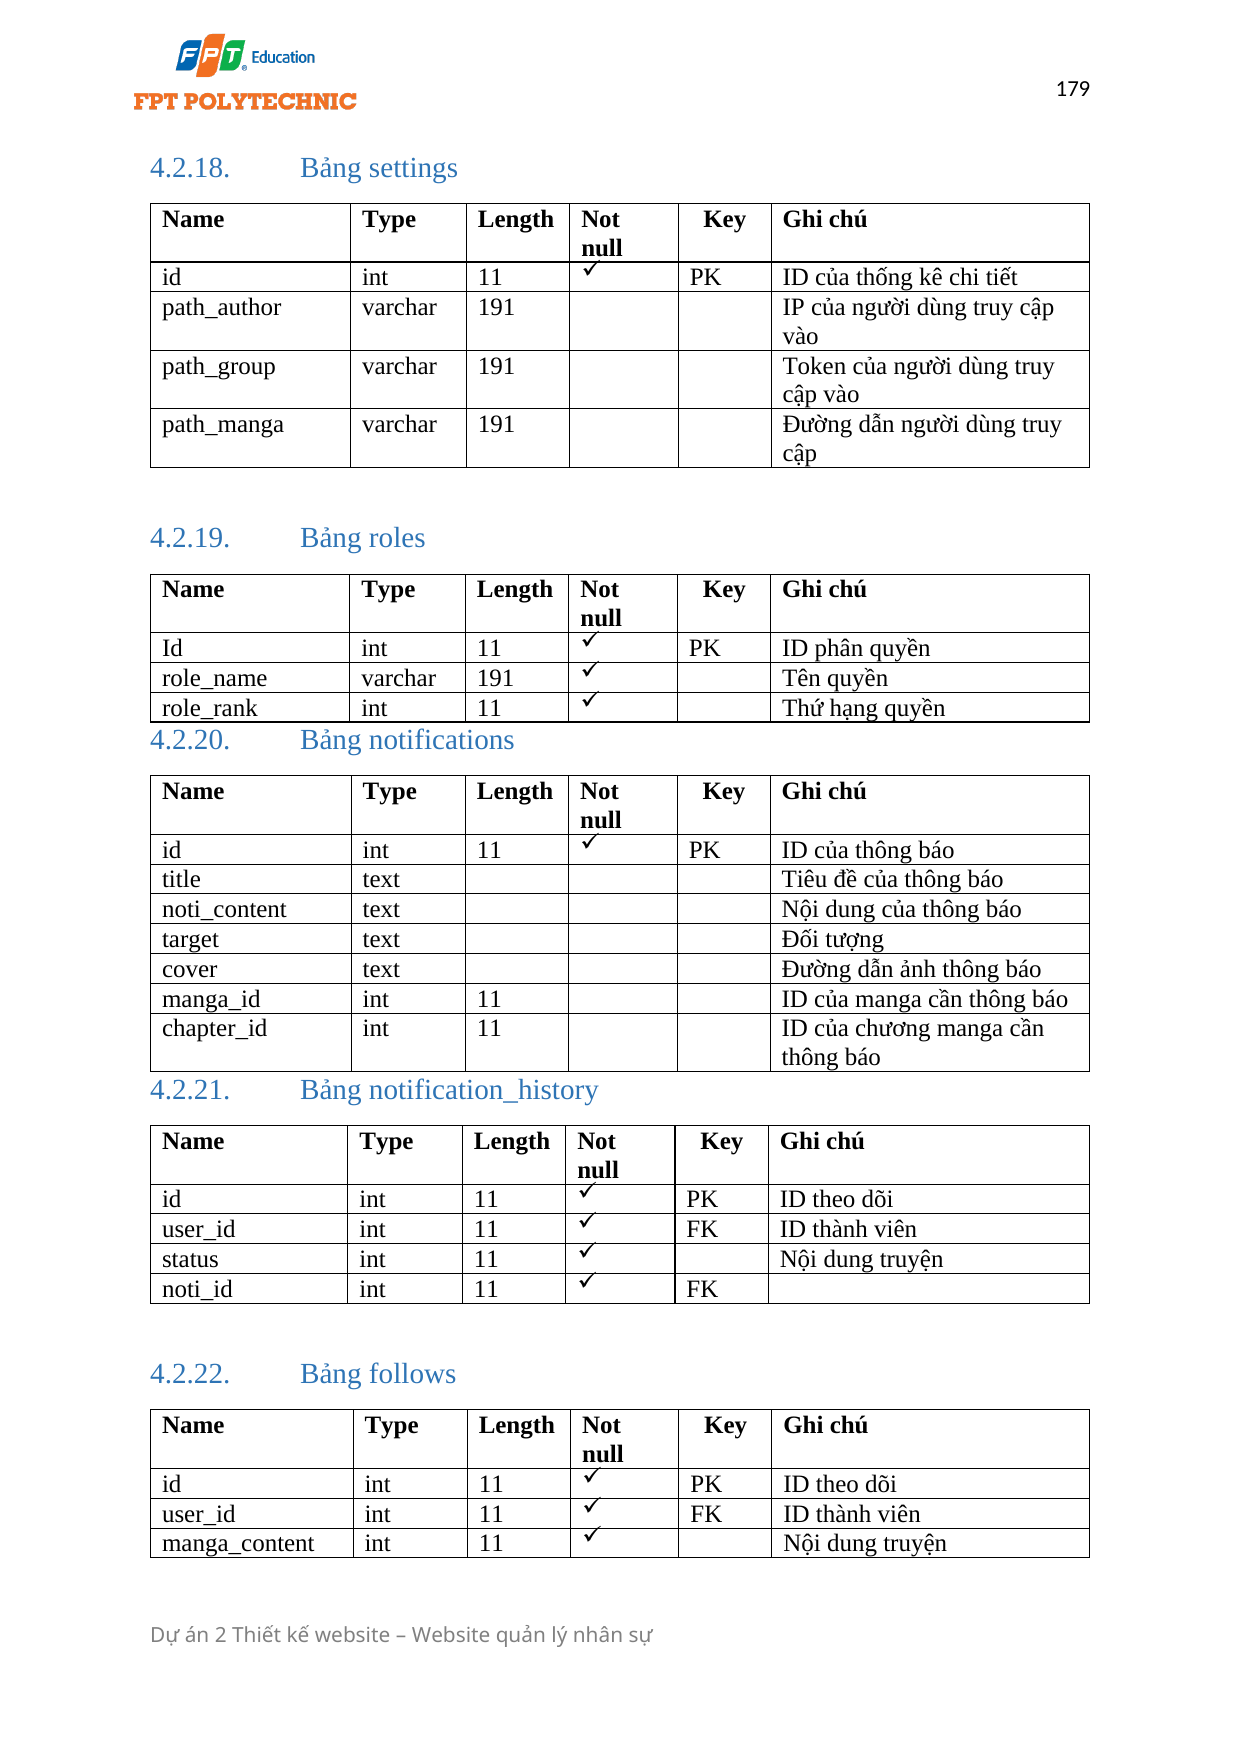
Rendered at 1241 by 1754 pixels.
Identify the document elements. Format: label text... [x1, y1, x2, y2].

table_cell 11 [463, 1274, 565, 1303]
table_cell Token của người dùng truy cập vào [772, 351, 1089, 408]
table_header Length [466, 575, 568, 632]
table_header Name [151, 1126, 347, 1183]
table_cell text [352, 865, 465, 893]
table_header Type [351, 204, 466, 261]
table_cell status [151, 1244, 347, 1273]
table_cell varchar [350, 663, 465, 692]
table_cell role_name [151, 663, 349, 692]
table_cell 11 [463, 1185, 565, 1213]
table_cell [679, 292, 771, 350]
table_cell ID phân quyền [771, 633, 1089, 662]
table_cell 11 [466, 1014, 568, 1071]
table_cell [678, 663, 770, 692]
table_header Ghi chú [771, 575, 1089, 632]
table_cell [569, 894, 677, 923]
table_cell int [352, 1014, 465, 1071]
table_cell [466, 954, 568, 983]
table_cell ID theo dõi [769, 1185, 1089, 1213]
table_cell FK [679, 1499, 771, 1527]
table_cell PK [679, 1469, 771, 1498]
table_cell 191 [467, 351, 569, 408]
table_header Not null [570, 204, 678, 261]
table_header Length [466, 776, 568, 834]
table_cell [570, 263, 678, 291]
table_cell [466, 865, 568, 893]
table_header Name [151, 1410, 353, 1468]
table_cell varchar [351, 292, 466, 350]
table_cell Đường dẫn ảnh thông báo [771, 954, 1089, 983]
table_header Name [151, 204, 350, 261]
table_cell role_rank [151, 693, 349, 721]
table_cell target [151, 924, 351, 953]
list Bảng follows [150, 1356, 1090, 1390]
table_header Not null [566, 1126, 674, 1183]
table_cell ID của manga cần thông báo [771, 984, 1089, 1012]
table_cell [569, 924, 677, 953]
table_cell [569, 633, 677, 662]
table_cell [566, 1185, 674, 1213]
table_cell int [348, 1185, 462, 1213]
table_cell text [352, 894, 465, 923]
table_cell 191 [466, 663, 568, 692]
table_header Ghi chú [771, 776, 1089, 834]
table_cell Nội dung truyện [769, 1244, 1089, 1273]
table_cell [676, 1244, 768, 1273]
table_cell 11 [468, 1469, 570, 1498]
table_header Key [678, 575, 770, 632]
table_cell PK [678, 835, 770, 863]
table_header Key [679, 204, 771, 261]
table_cell 11 [463, 1214, 565, 1243]
table_header Name [151, 776, 351, 834]
table_cell path_group [151, 351, 350, 408]
table_cell [570, 292, 678, 350]
table_cell ID thành viên [769, 1214, 1089, 1243]
table_cell varchar [351, 409, 466, 467]
table_cell text [352, 954, 465, 983]
table_cell [569, 865, 677, 893]
table_header Key [678, 776, 770, 834]
table_cell [769, 1274, 1089, 1303]
table_cell int [351, 263, 466, 291]
list Bảng roles [150, 521, 1090, 554]
table_cell 11 [466, 984, 568, 1012]
table_cell int [348, 1244, 462, 1273]
table_header Type [350, 575, 465, 632]
table_cell FK [676, 1274, 768, 1303]
table_cell int [350, 633, 465, 662]
table_cell [678, 865, 770, 893]
table_cell ID của thống kê chi tiết [772, 263, 1089, 291]
table_cell [569, 835, 677, 863]
table_cell IP của người dùng truy cập vào [772, 292, 1089, 350]
table_cell [679, 409, 771, 467]
table_cell [678, 1014, 770, 1071]
table_cell [570, 351, 678, 408]
table_header Length [463, 1126, 565, 1183]
table_cell [678, 894, 770, 923]
table_header Ghi chú [772, 1410, 1089, 1468]
table_cell [569, 663, 677, 692]
table_cell Nội dung của thông báo [771, 894, 1089, 923]
table_cell 11 [466, 693, 568, 721]
table_header Type [348, 1126, 462, 1183]
table_cell 11 [468, 1529, 570, 1557]
table_cell int [348, 1274, 462, 1303]
table_cell manga_id [151, 984, 351, 1012]
table_cell user_id [151, 1214, 347, 1243]
table_cell [569, 693, 677, 721]
table_cell [466, 894, 568, 923]
table_cell FK [676, 1214, 768, 1243]
table_cell Đối tượng [771, 924, 1089, 953]
table_cell int [352, 984, 465, 1012]
table_cell noti_content [151, 894, 351, 923]
picture [126, 26, 364, 117]
table_cell PK [676, 1185, 768, 1213]
table_cell user_id [151, 1499, 353, 1527]
table_cell [571, 1529, 678, 1557]
table_cell PK [678, 633, 770, 662]
table_cell ID của thông báo [771, 835, 1089, 863]
table_cell text [352, 924, 465, 953]
table_cell Thứ hạng quyền [771, 693, 1089, 721]
table_cell [569, 954, 677, 983]
table_cell [569, 984, 677, 1012]
table_cell [678, 693, 770, 721]
table_cell title [151, 865, 351, 893]
table_header Ghi chú [769, 1126, 1089, 1183]
table_cell int [354, 1469, 467, 1498]
table_cell path_manga [151, 409, 350, 467]
table_cell Tiêu đề của thông báo [771, 865, 1089, 893]
table_cell [678, 954, 770, 983]
table_cell ID thành viên [772, 1499, 1089, 1527]
table_header Not null [571, 1410, 678, 1468]
table_cell 11 [466, 633, 568, 662]
table_cell [679, 1529, 771, 1557]
table_cell 11 [466, 835, 568, 863]
table_cell [678, 924, 770, 953]
table_cell [466, 924, 568, 953]
table_cell ID theo dõi [772, 1469, 1089, 1498]
table_cell [569, 1014, 677, 1071]
table_cell PK [679, 263, 771, 291]
table_cell manga_content [151, 1529, 353, 1557]
table_cell 11 [463, 1244, 565, 1273]
table_cell Đường dẫn người dùng truy cập [772, 409, 1089, 467]
table_header Length [467, 204, 569, 261]
table_cell id [151, 263, 350, 291]
table_cell path_author [151, 292, 350, 350]
table_cell ID của chương manga cần thông báo [771, 1014, 1089, 1071]
table_cell [571, 1469, 678, 1498]
table_cell id [151, 835, 351, 863]
table_cell Id [151, 633, 349, 662]
table_cell 191 [467, 409, 569, 467]
table_header Type [354, 1410, 467, 1468]
table_cell cover [151, 954, 351, 983]
table_header Not null [569, 776, 677, 834]
list Bảng settings [150, 150, 1090, 183]
table_cell 11 [468, 1499, 570, 1527]
table_cell [570, 409, 678, 467]
table_cell [571, 1499, 678, 1527]
table_cell id [151, 1185, 347, 1213]
table_cell [679, 351, 771, 408]
table_header Length [468, 1410, 570, 1468]
table_cell [566, 1244, 674, 1273]
table_header Key [676, 1126, 768, 1183]
table_cell varchar [351, 351, 466, 408]
table_header Key [679, 1410, 771, 1468]
table_cell chapter_id [151, 1014, 351, 1071]
table_cell int [354, 1529, 467, 1557]
table_cell int [350, 693, 465, 721]
table_cell 11 [467, 263, 569, 291]
table_cell noti_id [151, 1274, 347, 1303]
table_cell int [354, 1499, 467, 1527]
table_cell [678, 984, 770, 1012]
list Bảng notification_history [150, 1072, 1090, 1106]
table_cell int [352, 835, 465, 863]
table_cell Nội dung truyện [772, 1529, 1089, 1557]
table_header Name [151, 575, 349, 632]
table_cell Tên quyền [771, 663, 1089, 692]
table_header Not null [569, 575, 677, 632]
table_cell [566, 1214, 674, 1243]
table_cell int [348, 1214, 462, 1243]
table_header Type [352, 776, 465, 834]
table_cell 191 [467, 292, 569, 350]
table_header Ghi chú [772, 204, 1089, 261]
table_cell [566, 1274, 674, 1303]
list Bảng notifications [150, 723, 1090, 756]
table_cell id [151, 1469, 353, 1498]
